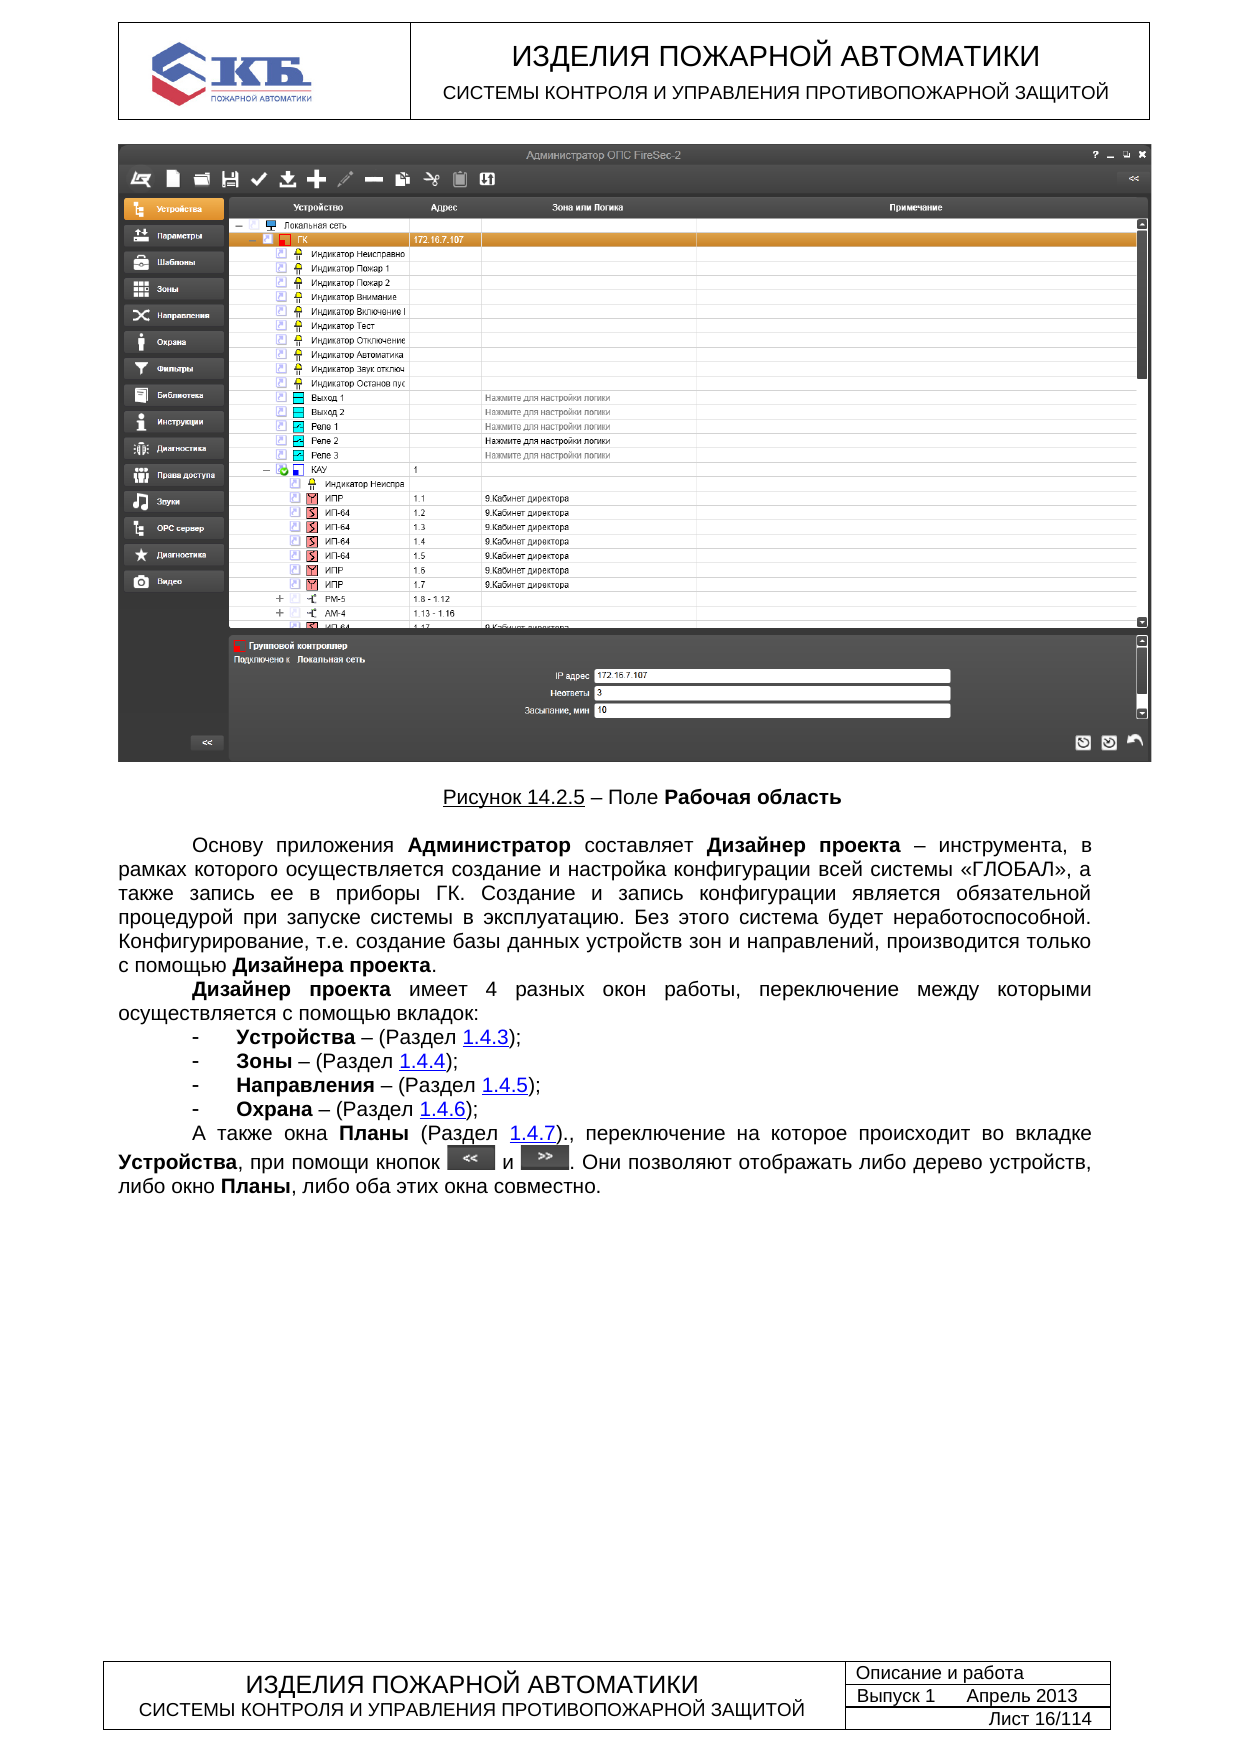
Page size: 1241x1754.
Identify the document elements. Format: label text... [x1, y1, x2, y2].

picture [447, 1145, 496, 1170]
list Направления – (Раздел 1.4.5); [118, 1073, 1092, 1097]
list Охрана – (Раздел 1.4.6); [118, 1097, 1092, 1121]
list Зоны – (Раздел 1.4.4); [118, 1049, 1092, 1073]
list Устройства – (Раздел 1.4.3); [118, 1025, 1092, 1049]
picture [118, 144, 1152, 762]
text Дизайнер проекта имеет 4 разных окон работы, переключение между которыми осуществляется с помощью вкладок: [118, 977, 1092, 1025]
text А также окна Планы (Раздел 1.4.7)., переключение на которое происходит во вкладке Устройства, при помощи кнопок и . Они позволяют отображать либо дерево устройств, либо окно Планы, либо оба этих окна совместно. [118, 1121, 1092, 1197]
text Основу приложения Администратор составляет Дизайнер проекта – инструмента, в рамках которого осуществляется создание и настройка конфигурации всей системы «ГЛОБАЛ», а также запись ее в приборы ГК. Создание и запись конфигурации является обязательной процедурой при запуске системы в эксплуатацию. Без этого система будет неработоспособной. Конфигурирование, т.е. создание базы данных устройств зон и направлений, производится только с помощью Дизайнера проекта. [118, 833, 1092, 977]
picture [148, 34, 325, 115]
picture [520, 1145, 570, 1170]
text Рисунок 14.2.5 – Поле Рабочая область [118, 785, 1092, 809]
